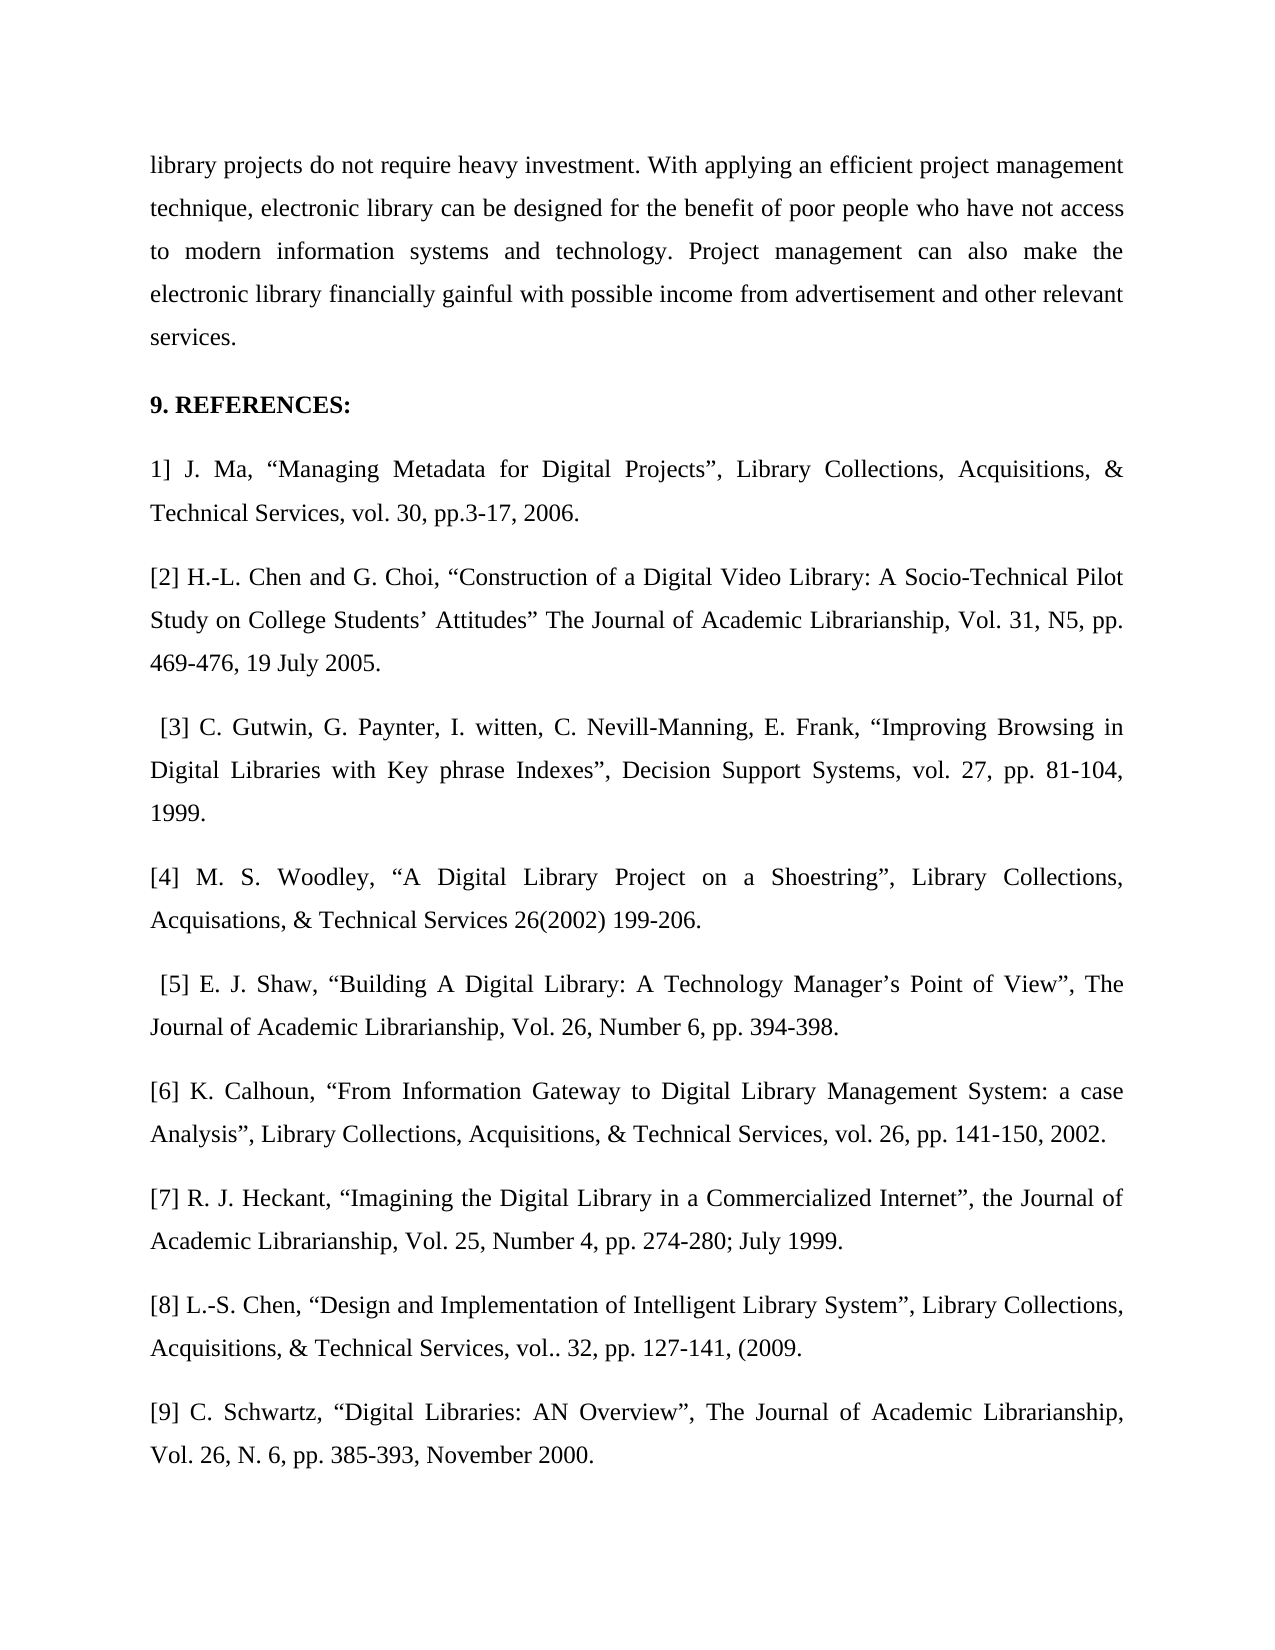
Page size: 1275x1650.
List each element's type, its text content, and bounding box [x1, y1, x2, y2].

text [3] C. Gutwin, G. Paynter, I. witten, C. Nevill-Manning, E. Frank, “Improving Browsing in Digital Libraries with Key phrase Indexes”, Decision Support Systems, vol. 27, pp. 81-104, 1999. [150, 712, 1125, 827]
text [5] E. J. Shaw, “Building A Digital Library: A Technology Manager’s Point of View”, The Journal of Academic Librarianship, Vol. 26, Number 6, pp. 394-398. [150, 969, 1125, 1041]
text [9] C. Schwartz, “Digital Libraries: AN Overview”, The Journal of Academic Librarianship, Vol. 26, N. 6, pp. 385-393, November 2000. [150, 1397, 1125, 1469]
text [7] R. J. Heckant, “Imagining the Digital Library in a Commercialized Internet”, the Journal of Academic Librarianship, Vol. 25, Number 4, pp. 274-280; July 1999. [150, 1183, 1125, 1255]
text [150, 150, 1125, 351]
text 1] J. Ma, “Managing Metadata for Digital Projects”, Library Collections, Acquisitions, & Technical Services, vol. 30, pp.3-17, 2006. [150, 454, 1125, 526]
text [8] L.-S. Chen, “Design and Implementation of Intelligent Library System”, Library Collections, Acquisitions, & Technical Services, vol.. 32, pp. 127-141, (2009. [150, 1290, 1125, 1362]
text [4] M. S. Woodley, “A Digital Library Project on a Shoestring”, Library Collections, Acquisations, & Technical Services 26(2002) 199-206. [150, 862, 1125, 934]
text [6] K. Calhoun, “From Information Gateway to Digital Library Management System: a case Analysis”, Library Collections, Acquisitions, & Technical Services, vol. 26, pp. 141-150, 2002. [150, 1076, 1125, 1148]
text [2] H.-L. Chen and G. Choi, “Construction of a Digital Video Library: A Socio-Technical Pilot Study on College Students’ Attitudes” The Journal of Academic Librarianship, Vol. 31, N5, pp. 469-476, 19 July 2005. [150, 562, 1125, 677]
text 9. REFERENCES: [150, 391, 1125, 419]
